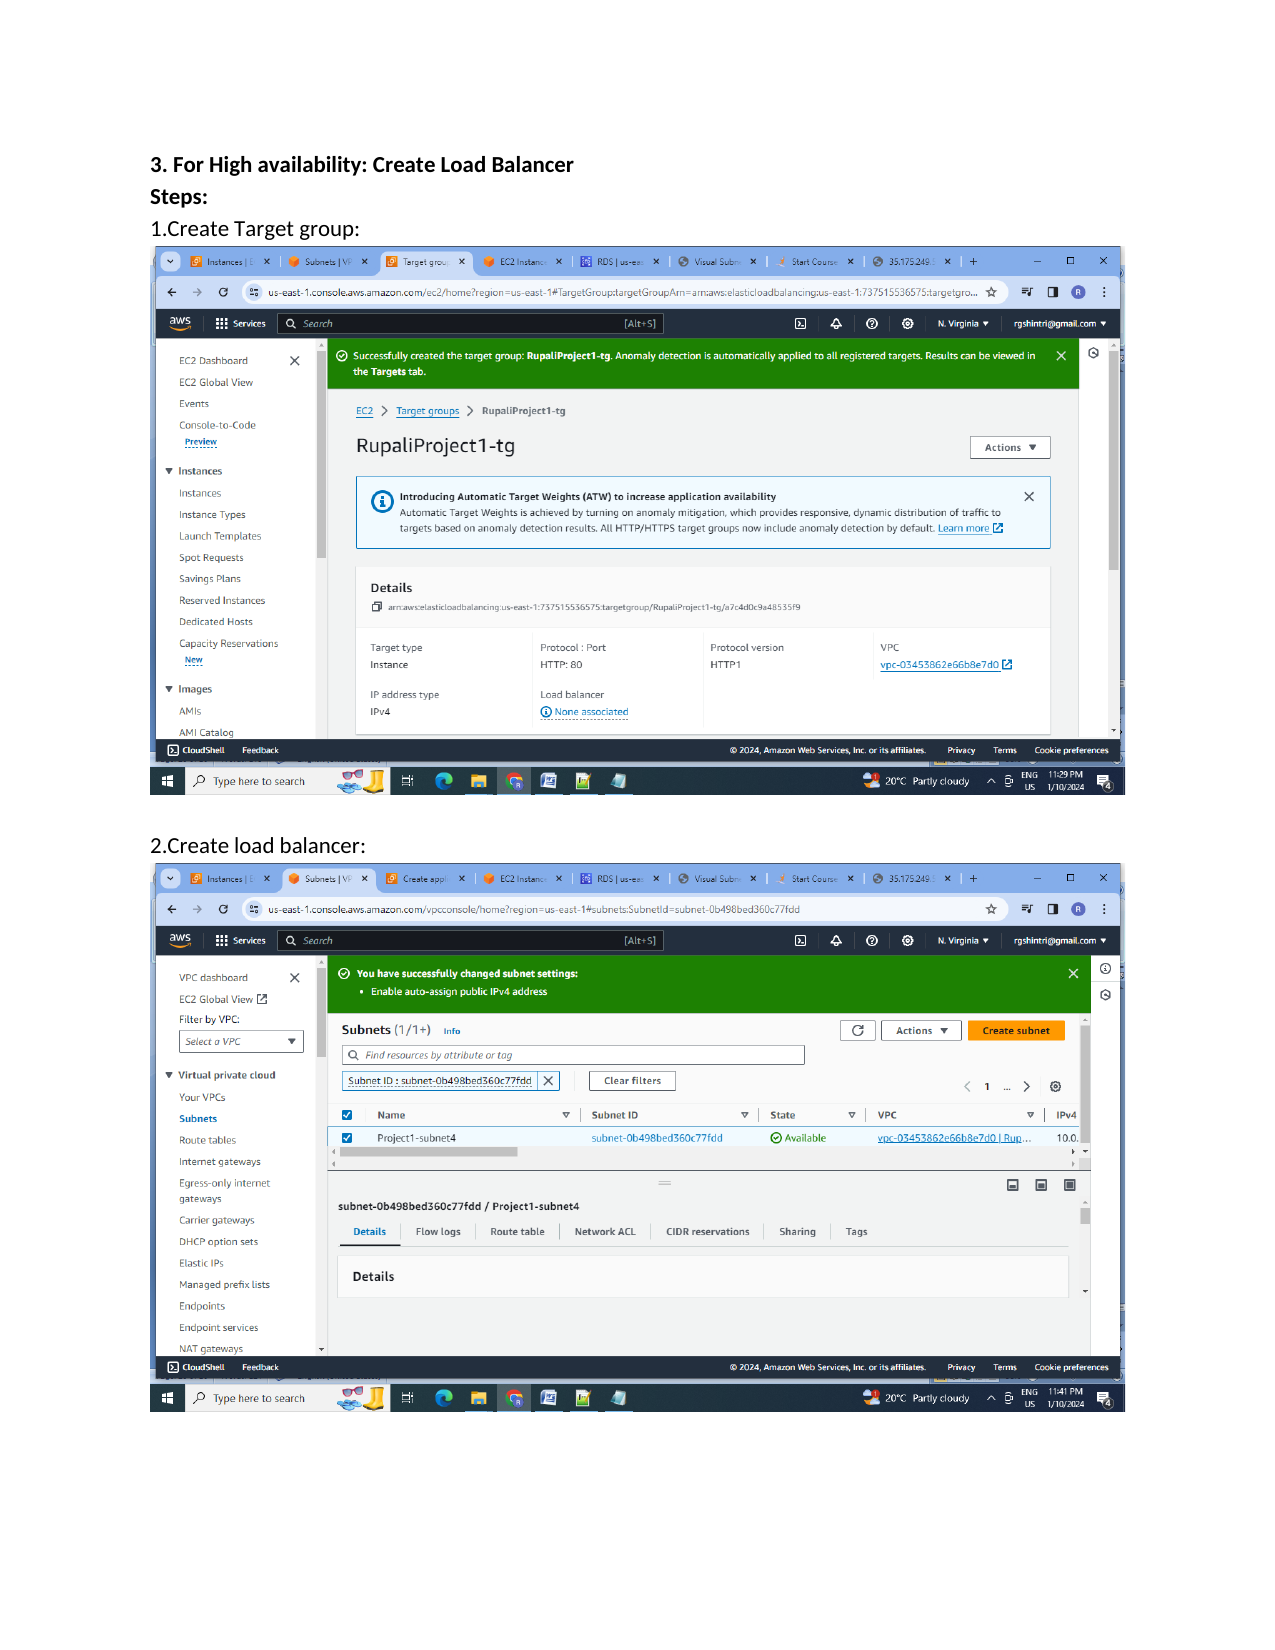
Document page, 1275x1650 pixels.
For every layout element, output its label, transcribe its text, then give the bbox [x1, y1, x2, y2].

text Steps: [150, 182, 1125, 210]
text 3. For High availability: Create Load Balancer [150, 150, 1125, 178]
text 2.Create load balancer: [150, 831, 1125, 859]
picture [150, 246, 1125, 795]
text 1.Create Target group: [150, 214, 1125, 242]
picture [150, 863, 1125, 1412]
